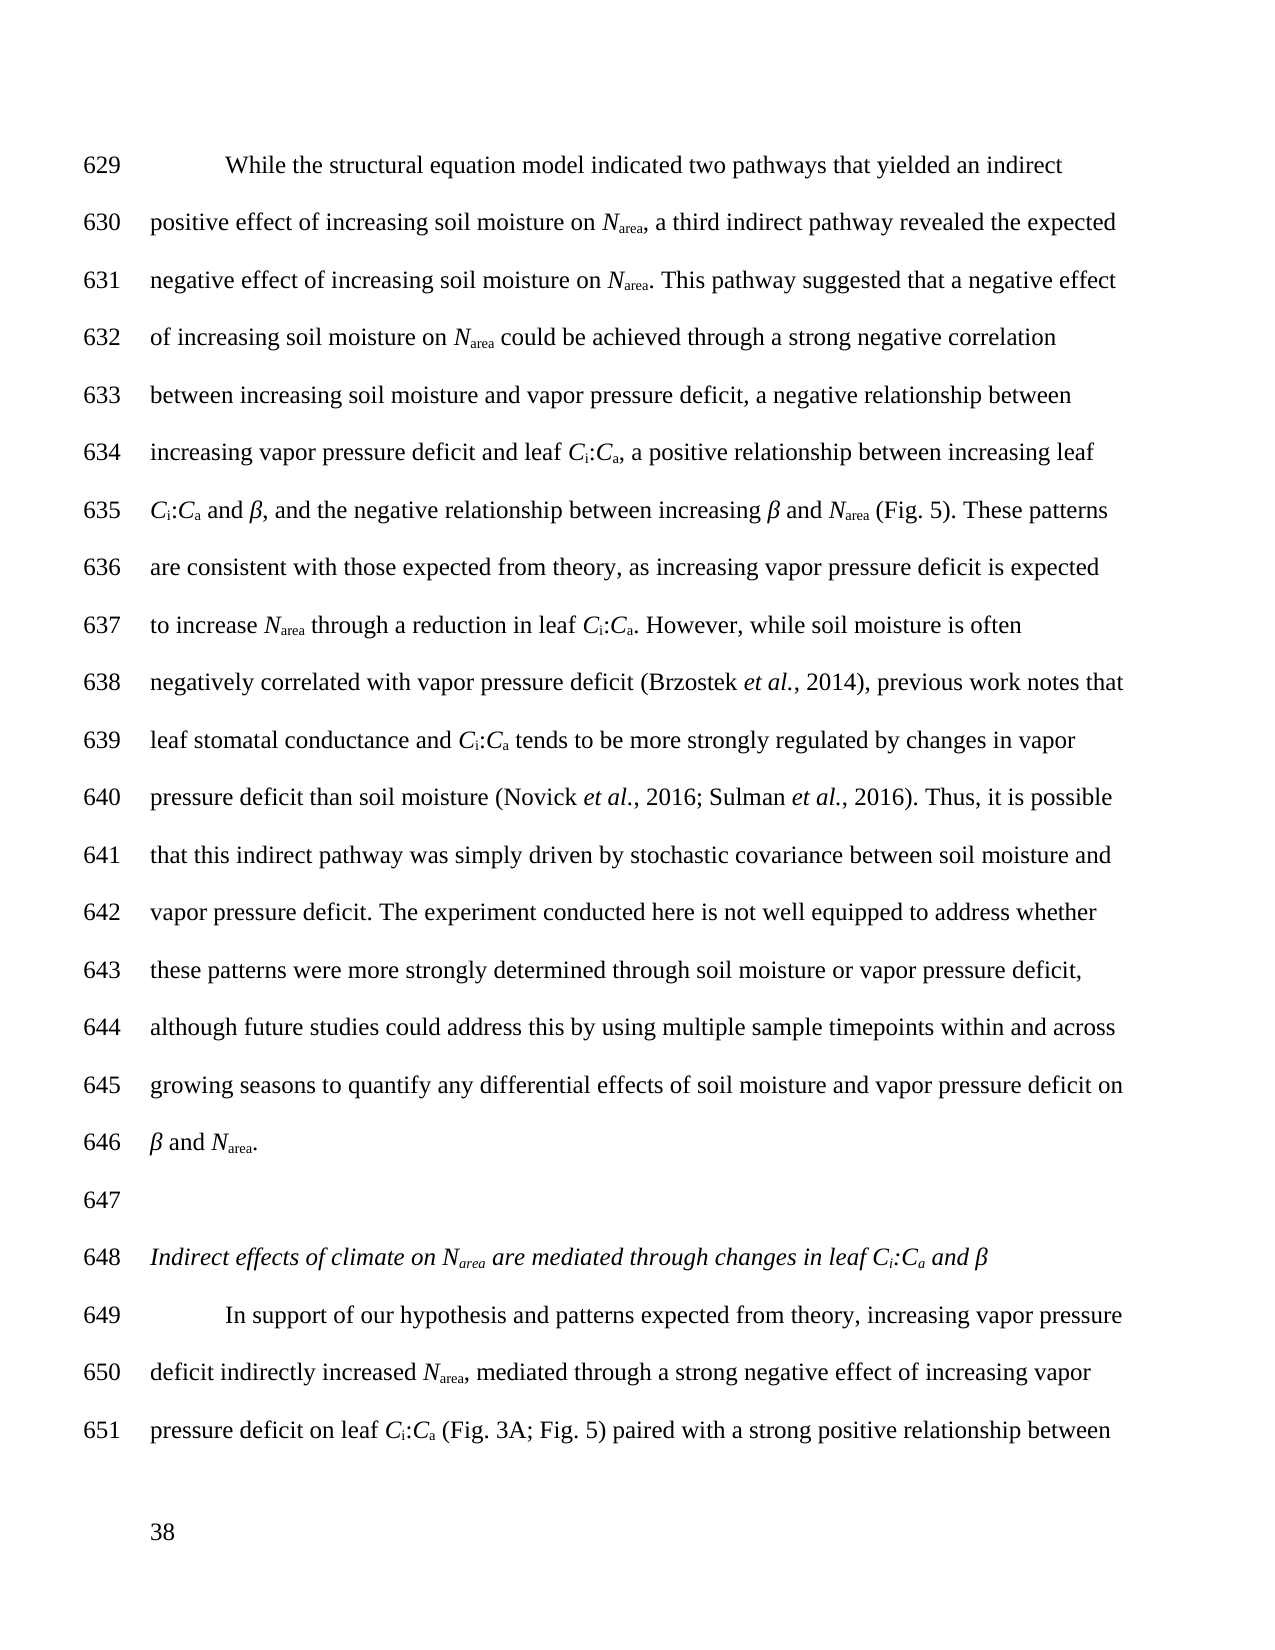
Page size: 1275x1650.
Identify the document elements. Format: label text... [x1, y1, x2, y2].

text While the structural equation model indicated two pathways that yielded an indirect positive effect of increasing soil moisture on Narea, a third indirect pathway revealed the expected negative effect of increasing soil moisture on Narea. This pathway suggested that a negative effect of increasing soil moisture on Narea could be achieved through a strong negative correlation between increasing soil moisture and vapor pressure deficit, a negative relationship between increasing vapor pressure deficit and leaf Ci:Ca, a positive relationship between increasing leaf Ci:Ca and β, and the negative relationship between increasing β and Narea (Fig. 5). These patterns are consistent with those expected from theory, as increasing vapor pressure deficit is expected to increase Narea through a reduction in leaf Ci:Ca. However, while soil moisture is often negatively correlated with vapor pressure deficit (Brzostek et al., 2014), previous work notes that leaf stomatal conductance and Ci:Ca tends to be more strongly regulated by changes in vapor pressure deficit than soil moisture (Novick et al., 2016; Sulman et al., 2016). Thus, it is possible that this indirect pathway was simply driven by stochastic covariance between soil moisture and vapor pressure deficit. The experiment conducted here is not well equipped to address whether these patterns were more strongly determined through soil moisture or vapor pressure deficit, although future studies could address this by using multiple sample timepoints within and across growing seasons to quantify any differential effects of soil moisture and vapor pressure deficit on β and Narea. [150, 150, 1125, 1156]
text Indirect effects of climate on Narea are mediated through changes in leaf Ci:Ca and β [150, 1242, 1125, 1271]
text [150, 1300, 1125, 1444]
